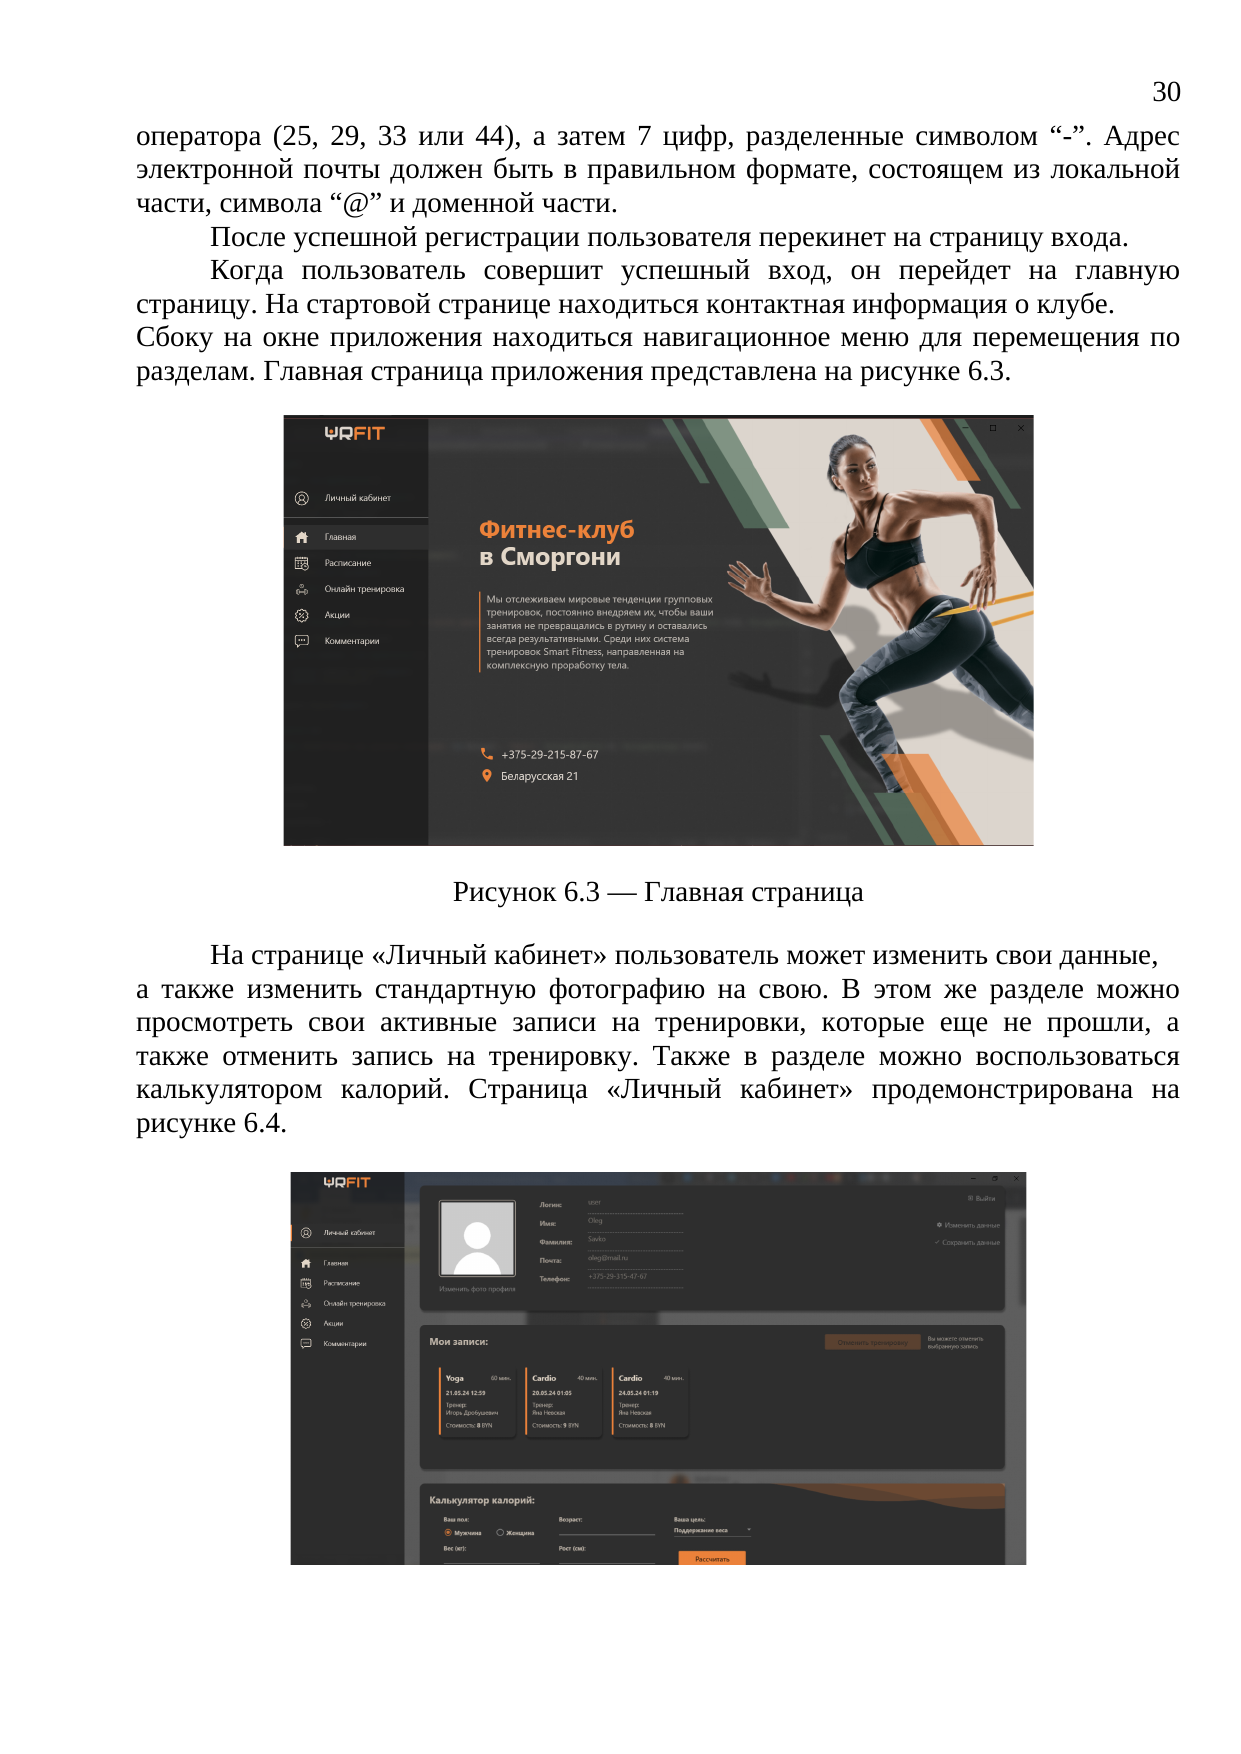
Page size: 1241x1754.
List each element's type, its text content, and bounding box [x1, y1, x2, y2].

text Когда пользователь совершит успешный вход, он перейдет на главную страницу. На стартовой странице находиться контактная информация о клубе. [136, 252, 1181, 319]
picture [283, 415, 1034, 846]
text Рисунок 6.3 — Главная страница [136, 874, 1181, 908]
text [136, 118, 1181, 219]
text На странице «Личный кабинет» пользователь может изменить свои данные, [136, 937, 1181, 971]
text а также изменить стандартную фотографию на свою. В этом же разделе можно просмотреть свои активные записи на тренировки, которые еще не прошли, а также отменить запись на тренировку. Также в разделе можно воспользоваться калькулятором калорий. Страница «Личный кабинет» продемонстрирована на рисунке 6.4. [136, 971, 1181, 1138]
text Сбоку на окне приложения находиться навигационное меню для перемещения по разделам. Главная страница приложения представлена на рисунке 6.3. [136, 319, 1181, 386]
text После успешной регистрации пользователя перекинет на страницу входа. [136, 219, 1181, 252]
picture [290, 1172, 1027, 1565]
